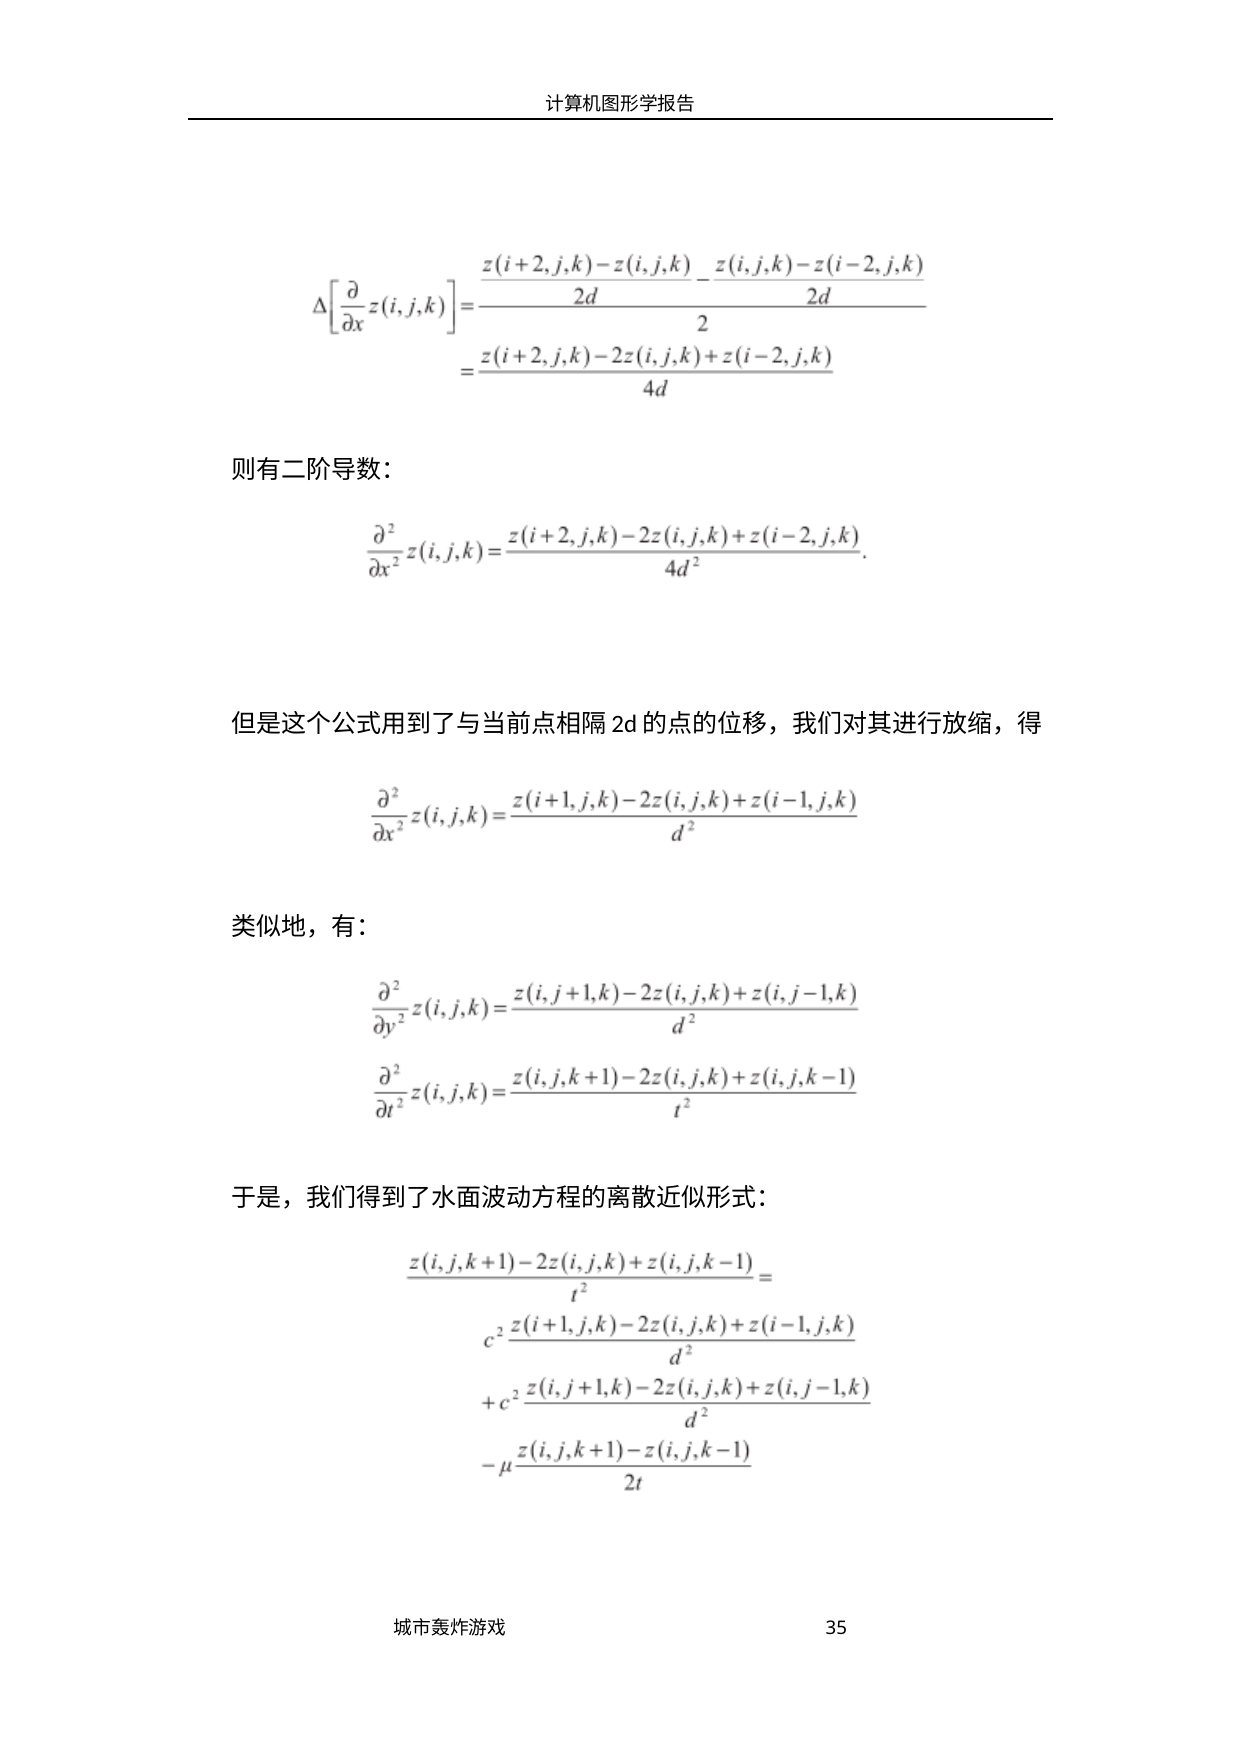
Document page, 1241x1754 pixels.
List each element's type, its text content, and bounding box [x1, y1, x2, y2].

picture [362, 519, 878, 587]
text 于是，我们得到了水面波动方程的离散近似形式： [187, 1162, 1053, 1230]
picture [367, 773, 873, 860]
text 但是这个公式用到了与当前点相隔2d的点的位移，我们对其进行放缩，得 [187, 688, 1053, 756]
picture [349, 977, 892, 1127]
picture [399, 1248, 885, 1497]
text 类似地，有： [187, 891, 1053, 959]
text 则有二阶导数： [187, 434, 1053, 502]
picture [308, 248, 932, 399]
